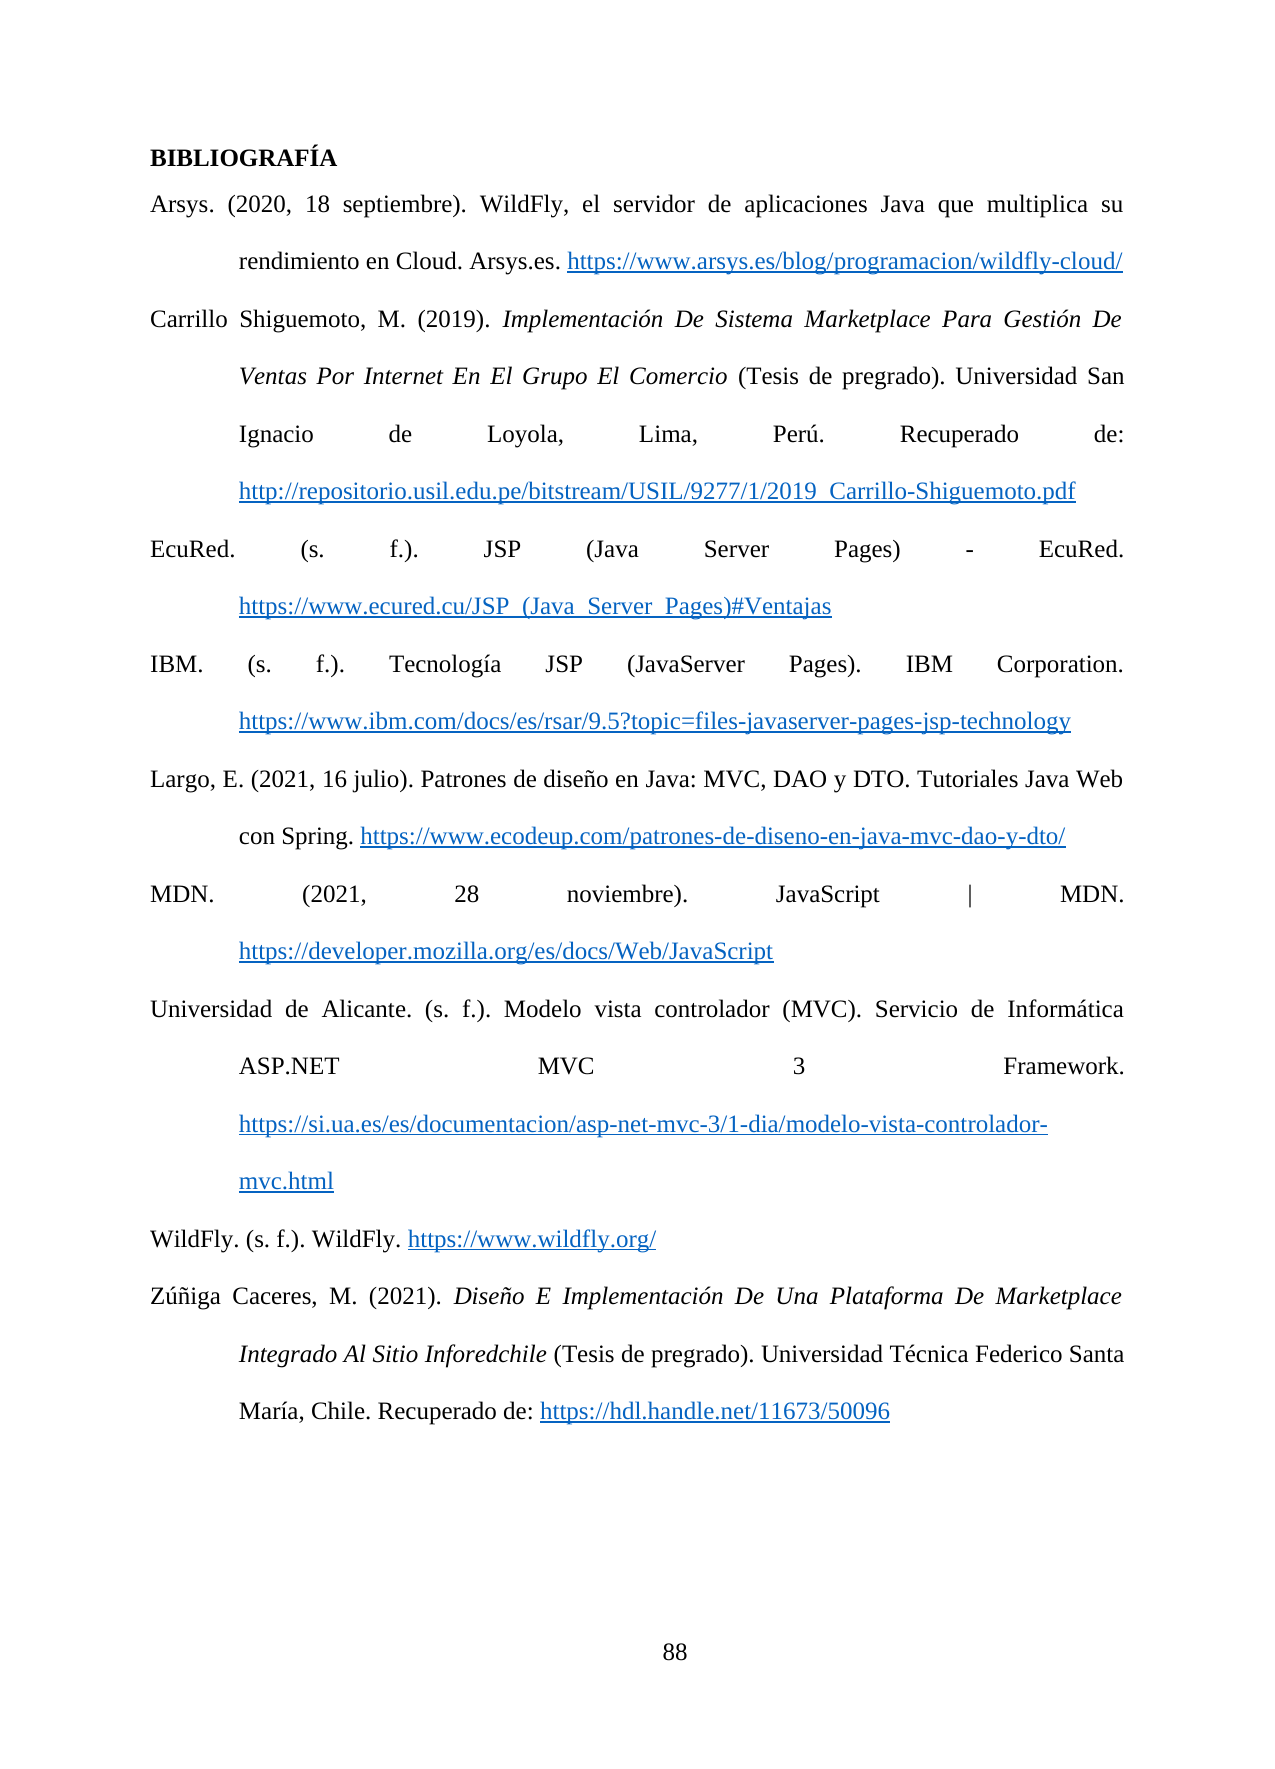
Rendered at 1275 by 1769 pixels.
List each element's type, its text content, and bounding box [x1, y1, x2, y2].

text Zúñiga Caceres, M. (2021). Diseño E Implementación De Una Plataforma De Marketplace Integrado Al Sitio Inforedchile (Tesis de pregrado). Universidad Técnica Federico Santa María, Chile. Recuperado de: https://hdl.handle.net/11673/50096 [150, 1281, 1125, 1425]
text IBM. (s. f.). Tecnología JSP (JavaServer Pages). IBM Corporation. https://www.ibm.com/docs/es/rsar/9.5?topic=files-javaserver-pages-jsp-technology [150, 649, 1125, 735]
text WildFly. (s. f.). WildFly. https://www.wildfly.org/ [150, 1224, 1125, 1252]
text Largo, E. (2021, 16 julio). Patrones de diseño en Java: MVC, DAO y DTO. Tutoriales Java Web con Spring. https://www.ecodeup.com/patrones-de-diseno-en-java-mvc-dao-y-dto/ [150, 764, 1125, 850]
text Arsys. (2020, 18 septiembre). WildFly, el servidor de aplicaciones Java que multiplica su rendimiento en Cloud. Arsys.es. https://www.arsys.es/blog/programacion/wildfly-cloud/ [150, 189, 1125, 275]
text Universidad de Alicante. (s. f.). Modelo vista controlador (MVC). Servicio de Informática ASP.NET MVC 3 Framework. https://si.ua.es/es/documentacion/asp-net-mvc-3/1-dia/modelo-vista-controlador-mvc.html [150, 994, 1125, 1195]
text BIBLIOGRAFÍA [150, 143, 1125, 172]
text EcuRed. (s. f.). JSP (Java Server Pages) - EcuRed. https://www.ecured.cu/JSP_(Java_Server_Pages)#Ventajas [150, 534, 1125, 620]
text Carrillo Shiguemoto, M. (2019). Implementación De Sistema Marketplace Para Gestión De Ventas Por Internet En El Grupo El Comercio (Tesis de pregrado). Universidad San Ignacio de Loyola, Lima, Perú. Recuperado de: http://repositorio.usil.edu.pe/bitstream/USIL/9277/1/2019_Carrillo-Shiguemoto.pdf [150, 304, 1125, 505]
text MDN. (2021, 28 noviembre). JavaScript | MDN. https://developer.mozilla.org/es/docs/Web/JavaScript [150, 879, 1125, 965]
